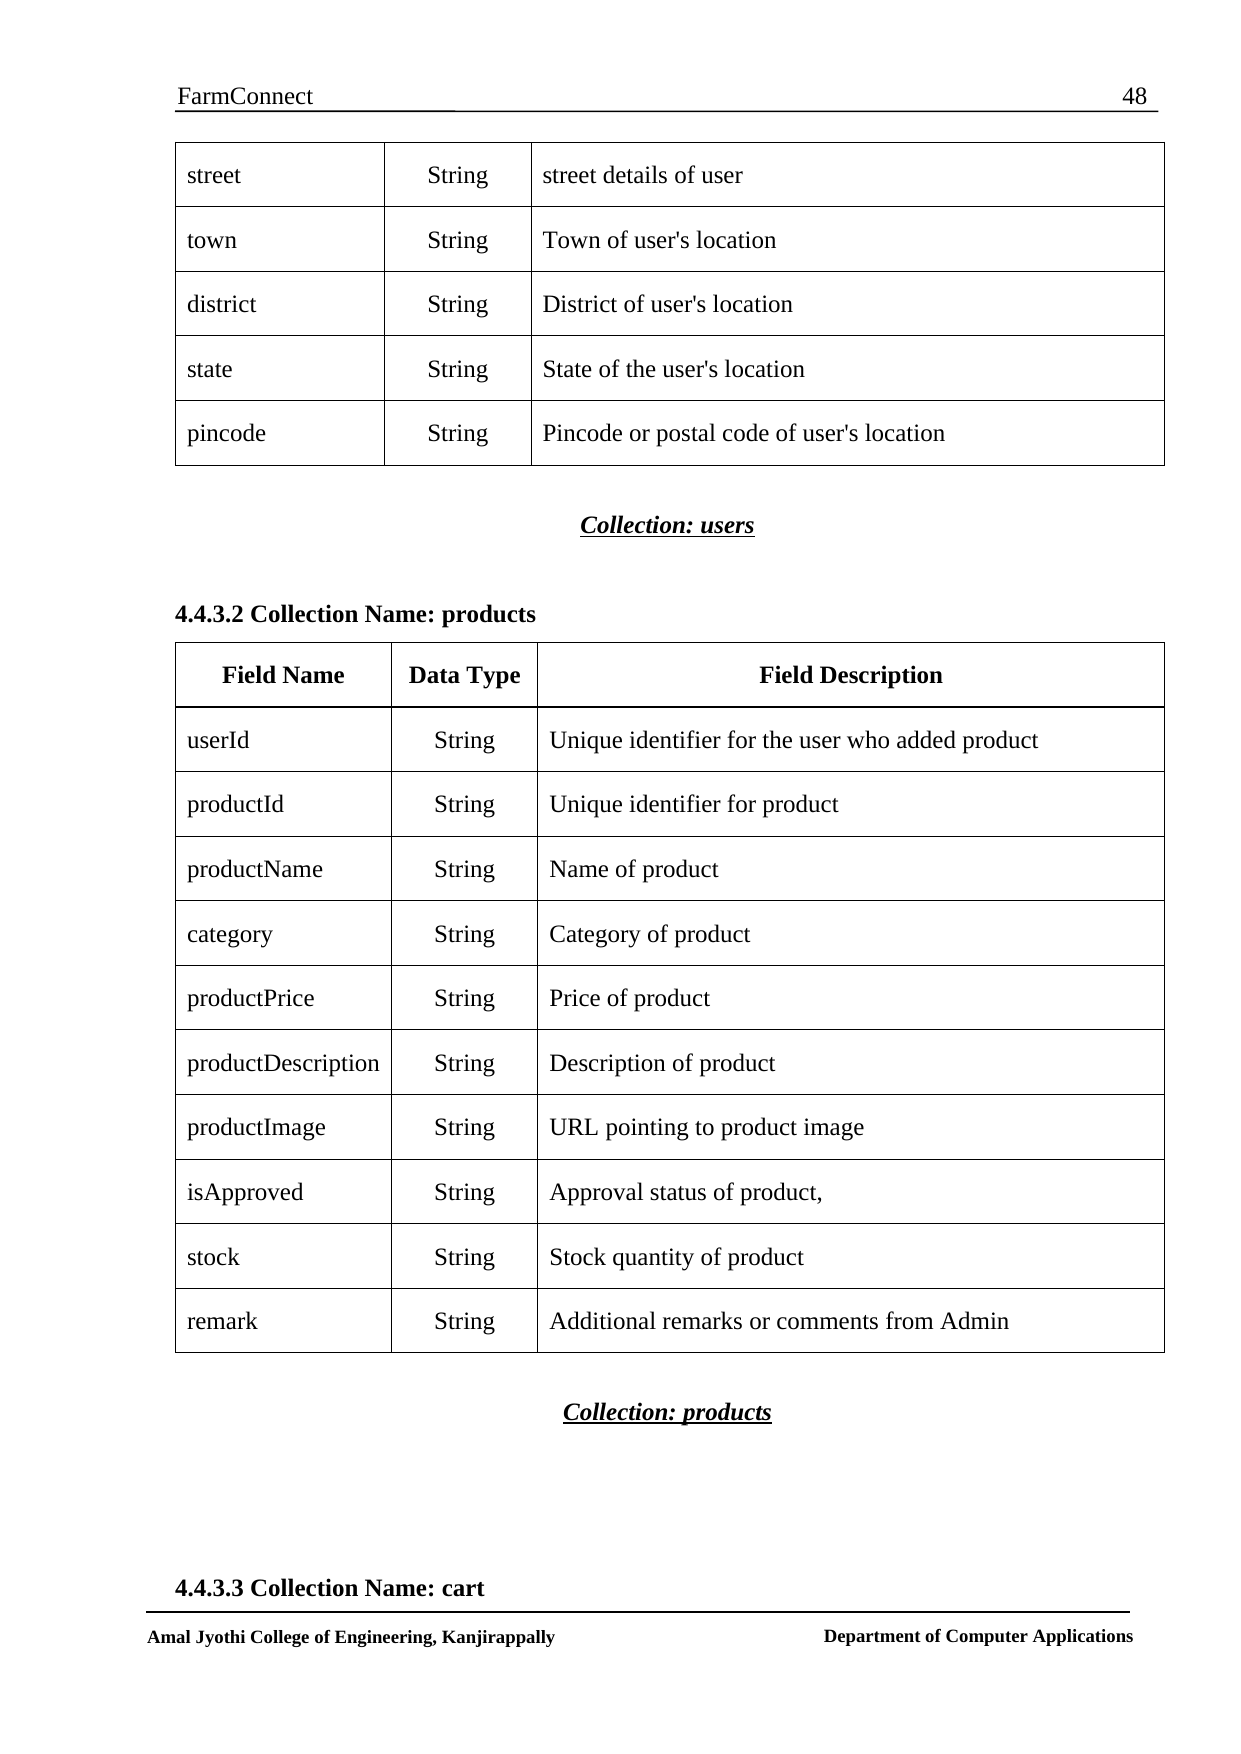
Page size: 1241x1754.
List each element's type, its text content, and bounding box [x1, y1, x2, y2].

table_cell Category of product [538, 901, 1164, 965]
table_cell String [385, 272, 531, 335]
table_cell String [392, 1030, 537, 1094]
table_cell District of user's location [532, 272, 1164, 335]
table_cell isApproved [176, 1160, 391, 1223]
table_cell String [392, 1160, 537, 1223]
table_cell Price of product [538, 966, 1164, 1029]
table_cell productId [176, 772, 391, 836]
table_cell String [385, 336, 531, 400]
table_cell Name of product [538, 837, 1164, 900]
table_header Data Type [392, 643, 537, 706]
table_cell userId [176, 708, 391, 771]
text Collection: products [175, 1354, 1162, 1426]
table_cell String [385, 401, 531, 464]
table_cell street details of user [532, 143, 1164, 206]
table_cell Approval status of product, [538, 1160, 1164, 1223]
table_cell Town of user's location [532, 207, 1164, 271]
table_cell street [176, 143, 384, 206]
text 4.4.3.2 Collection Name: products [175, 599, 1162, 627]
table_cell String [392, 1289, 537, 1352]
table_cell state [176, 336, 384, 400]
table_cell stock [176, 1224, 391, 1288]
table_cell remark [176, 1289, 391, 1352]
table_cell productImage [176, 1095, 391, 1158]
table_cell String [392, 901, 537, 965]
table_cell Additional remarks or comments from Admin [538, 1289, 1164, 1352]
table_cell URL pointing to product image [538, 1095, 1164, 1158]
table_cell productDescription [176, 1030, 391, 1094]
table_cell String [392, 1224, 537, 1288]
table_cell Description of product [538, 1030, 1164, 1094]
table_cell Unique identifier for the user who added product [538, 708, 1164, 771]
table_cell pincode [176, 401, 384, 464]
table_cell Pincode or postal code of user's location [532, 401, 1164, 464]
table_header Field Name [176, 643, 391, 706]
table_cell String [392, 772, 537, 836]
text 4.4.3.3 Collection Name: cart [175, 1573, 1162, 1601]
table_cell category [176, 901, 391, 965]
table_cell productPrice [176, 966, 391, 1029]
table_cell productName [176, 837, 391, 900]
table_cell district [176, 272, 384, 335]
text Collection: users [175, 511, 1162, 539]
table_cell Unique identifier for product [538, 772, 1164, 836]
table_cell String [392, 708, 537, 771]
table_cell String [392, 966, 537, 1029]
table_cell town [176, 207, 384, 271]
table_cell String [385, 207, 531, 271]
table_cell Stock quantity of product [538, 1224, 1164, 1288]
table_cell String [385, 143, 531, 206]
table_cell State of the user's location [532, 336, 1164, 400]
table_cell String [392, 837, 537, 900]
table_header Field Description [538, 643, 1164, 706]
table_cell String [392, 1095, 537, 1158]
